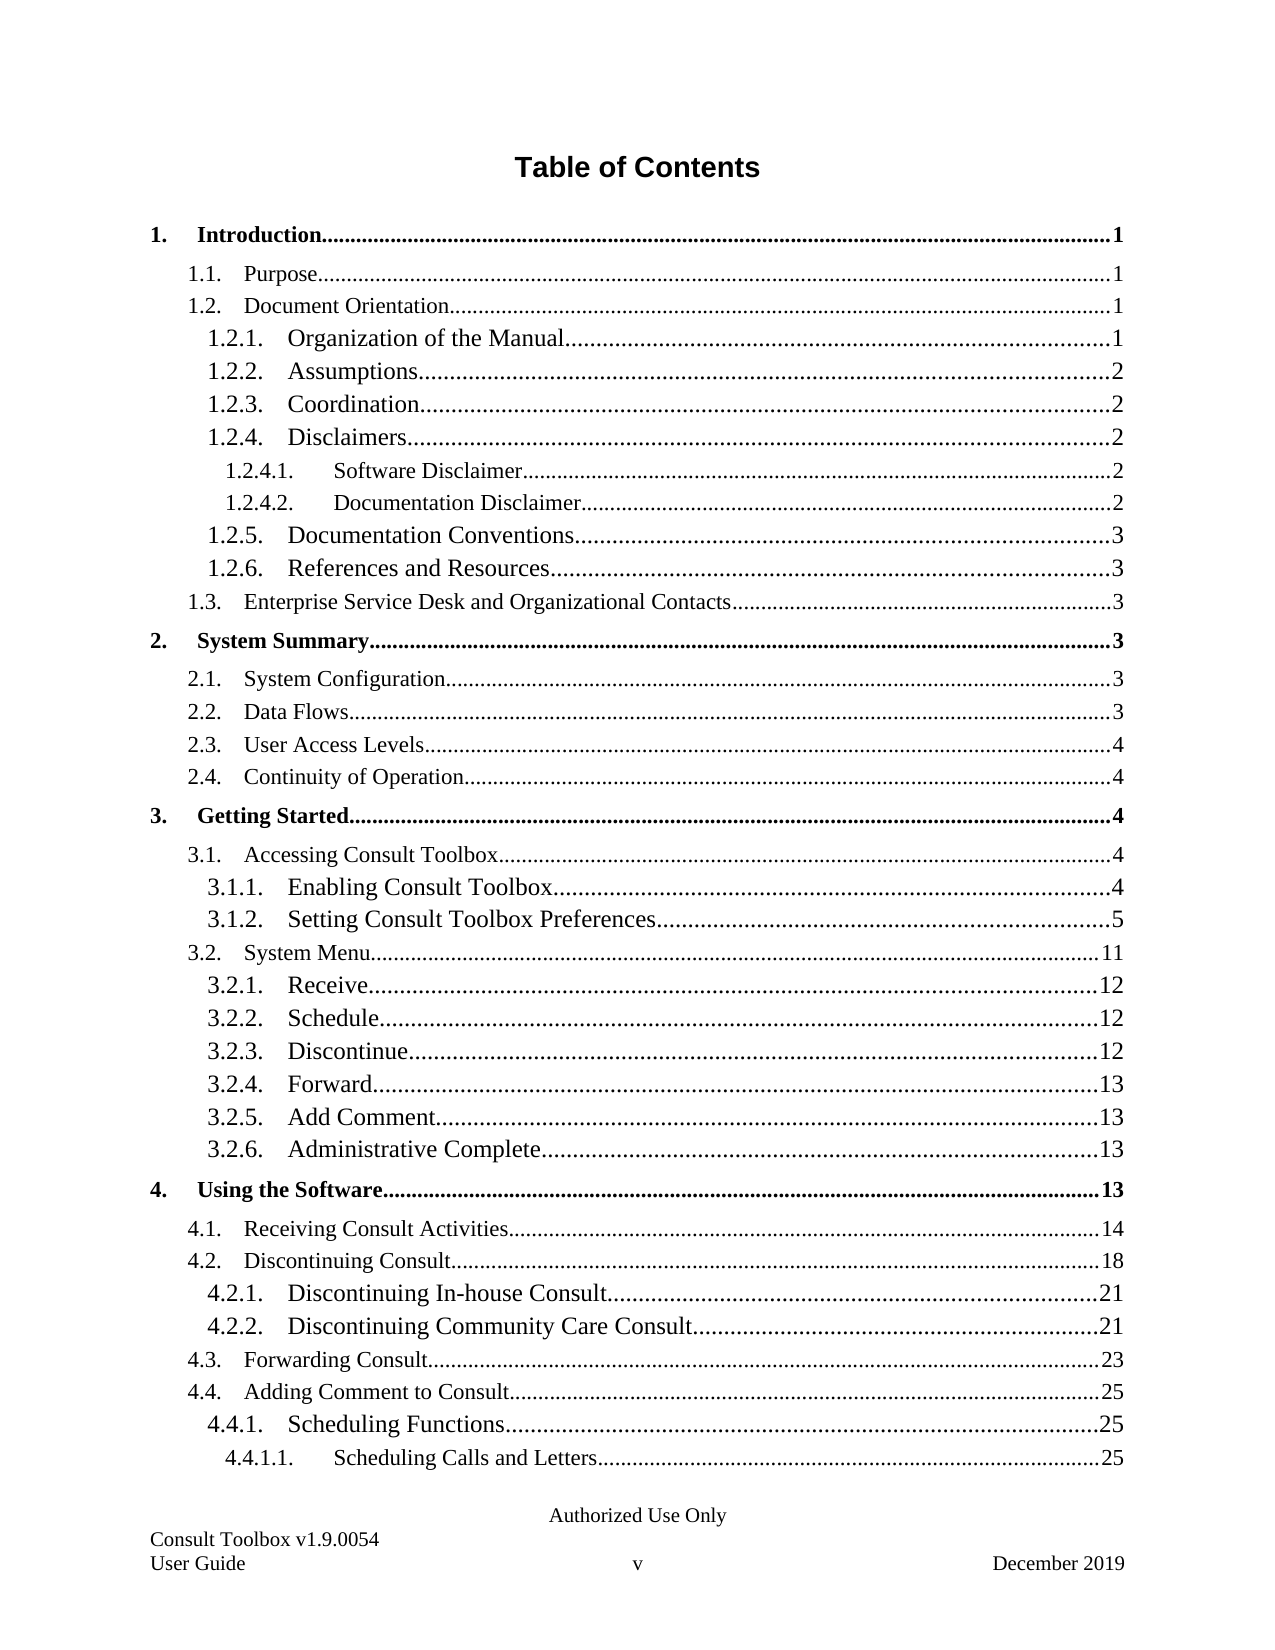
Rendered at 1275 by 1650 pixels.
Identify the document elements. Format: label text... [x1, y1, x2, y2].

text 3.1. Accessing Consult Toolbox 4 [187, 841, 1125, 867]
text 1. Introduction 1 [150, 221, 1125, 247]
text 2. System Summary 3 [150, 627, 1125, 653]
text 3.2.1. Receive 12 [207, 970, 1125, 999]
text 3.2.4. Forward 13 [207, 1069, 1125, 1097]
text 1.2.4. Disclaimers 2 [207, 422, 1125, 451]
text 1.2. Document Orientation 1 [187, 292, 1125, 319]
text 4.1. Receiving Consult Activities 14 [187, 1215, 1125, 1241]
text 3.2.3. Discontinue 12 [207, 1036, 1125, 1064]
text 4.4.1.1. Scheduling Calls and Letters 25 [225, 1444, 1125, 1470]
text 4.4.1. Scheduling Functions 25 [207, 1409, 1125, 1438]
text 4.2.1. Discontinuing In-house Consult 21 [207, 1278, 1125, 1307]
text 1.2.4.2. Documentation Disclaimer 2 [225, 489, 1125, 516]
text 3.1.2. Setting Consult Toolbox Preferences 5 [207, 904, 1125, 933]
text 3.2. System Menu 11 [187, 939, 1125, 966]
text 3.1.1. Enabling Consult Toolbox 4 [207, 872, 1125, 900]
text 4.3. Forwarding Consult 23 [187, 1346, 1125, 1372]
text 2.1. System Configuration 3 [187, 666, 1125, 692]
text 1.2.5. Documentation Conventions 3 [207, 520, 1125, 549]
text 1.2.4.1. Software Disclaimer 2 [225, 457, 1125, 483]
text 2.2. Data Flows 3 [187, 698, 1125, 724]
text 3.2.5. Add Comment 13 [207, 1102, 1125, 1130]
text 4. Using the Software 13 [150, 1176, 1125, 1202]
text 1.3. Enterprise Service Desk and Organizational Contacts 3 [187, 588, 1125, 614]
text 1.2.1. Organization of the Manual 1 [207, 323, 1125, 352]
text 3. Getting Started 4 [150, 802, 1125, 828]
text 2.4. Continuity of Operation 4 [187, 763, 1125, 790]
text 4.4. Adding Comment to Consult 25 [187, 1378, 1125, 1405]
text 1.1. Purpose 1 [187, 260, 1125, 286]
text 1.2.6. References and Resources 3 [207, 553, 1125, 582]
text 1.2.3. Coordination 2 [207, 389, 1125, 418]
text 1.2.2. Assumptions 2 [207, 356, 1125, 385]
text 4.2. Discontinuing Consult 18 [187, 1247, 1125, 1274]
text 2.3. User Access Levels 4 [187, 731, 1125, 757]
text 3.2.6. Administrative Complete 13 [207, 1134, 1125, 1163]
title Table of Contents [150, 150, 1125, 183]
text 3.2.2. Schedule 12 [207, 1003, 1125, 1032]
text 4.2.2. Discontinuing Community Care Consult 21 [207, 1311, 1125, 1339]
